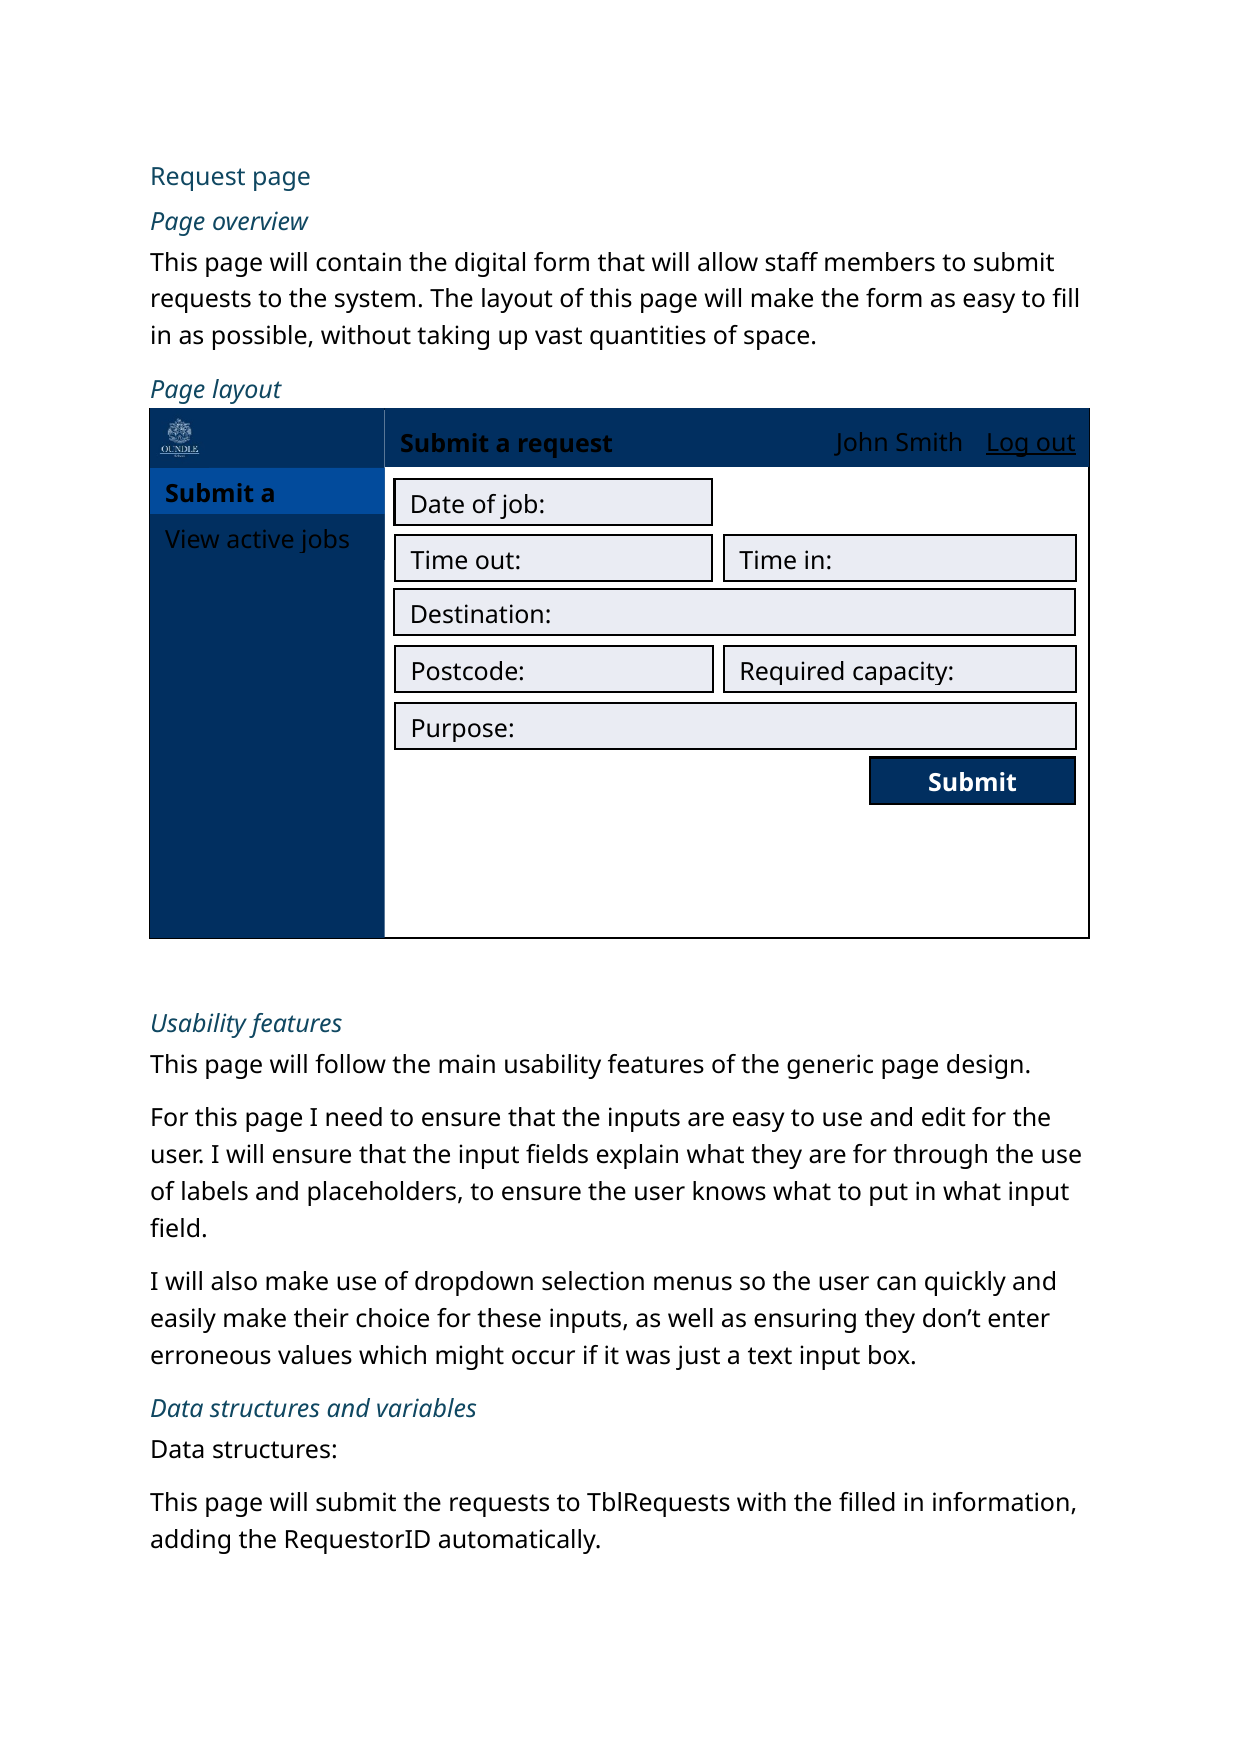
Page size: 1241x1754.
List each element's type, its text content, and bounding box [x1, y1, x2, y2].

text Data structures: [150, 1432, 1090, 1466]
subtitle Data structures and variables [150, 1391, 1090, 1425]
subtitle Page overview [150, 203, 1090, 237]
subtitle Page layout [150, 371, 1090, 405]
text This page will contain the digital form that will allow staff members to submit requests to the system. The layout of this page will make the form as easy to fill in as possible, without taking up vast quantities of space. [150, 244, 1090, 352]
text This page will submit the requests to TblRequests with the filled in information, adding the RequestorID automatically. [150, 1485, 1090, 1556]
subtitle Request page [150, 158, 1090, 192]
text For this page I need to ensure that the inputs are easy to use and edit for the user. I will ensure that the input fields explain what they are for through the use of labels and placeholders, to ensure the user knows what to put in what input field. [150, 1100, 1090, 1244]
text This page will follow the main usability features of the generic page design. [150, 1047, 1090, 1081]
subtitle Usability features [150, 1006, 1090, 1040]
picture [150, 408, 209, 468]
text I will also make use of dropdown selection menus so the user can quickly and easily make their choice for these inputs, as well as ensuring they don’t enter erroneous values which might occur if it was just a text input box. [150, 1264, 1090, 1371]
